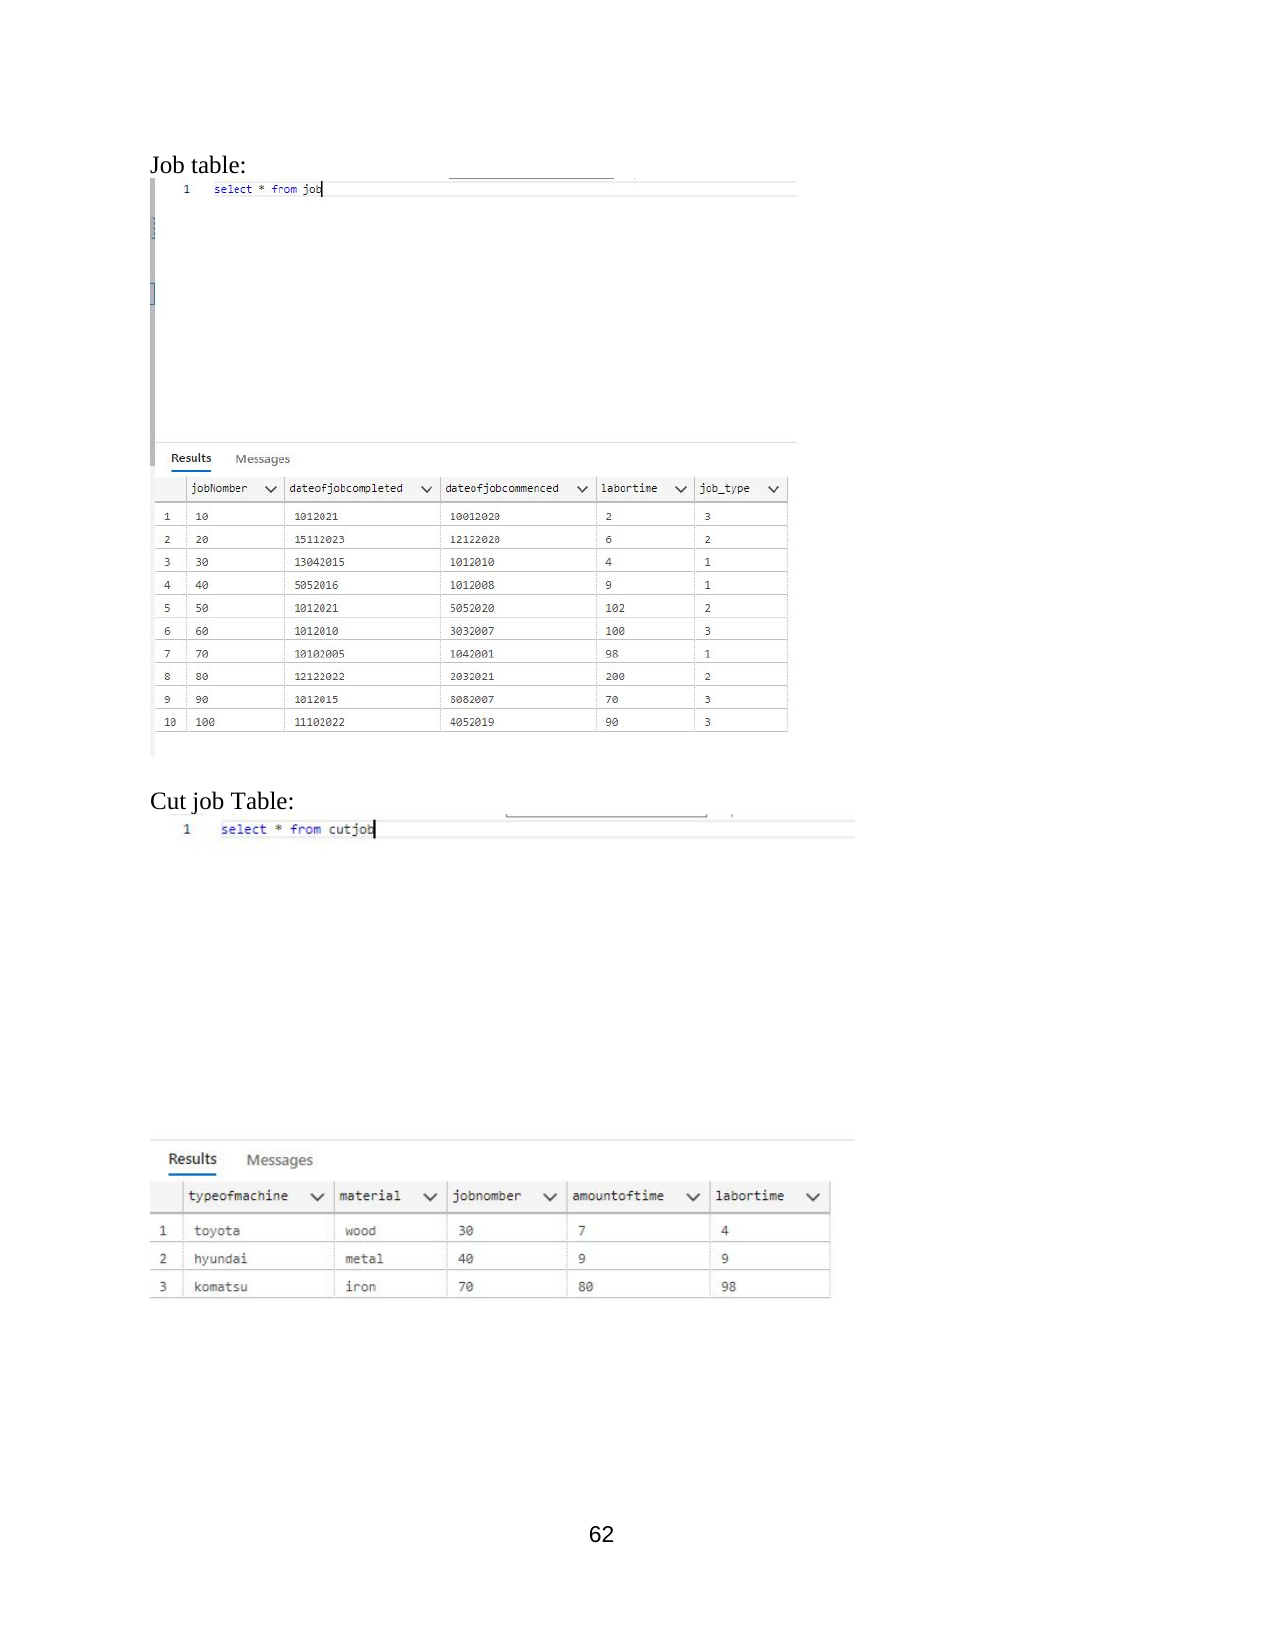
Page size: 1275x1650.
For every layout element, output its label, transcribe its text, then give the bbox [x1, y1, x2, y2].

text Cut job Table: [150, 786, 1125, 814]
picture [150, 814, 855, 1331]
text Job table: [150, 150, 1125, 179]
picture [150, 178, 797, 757]
